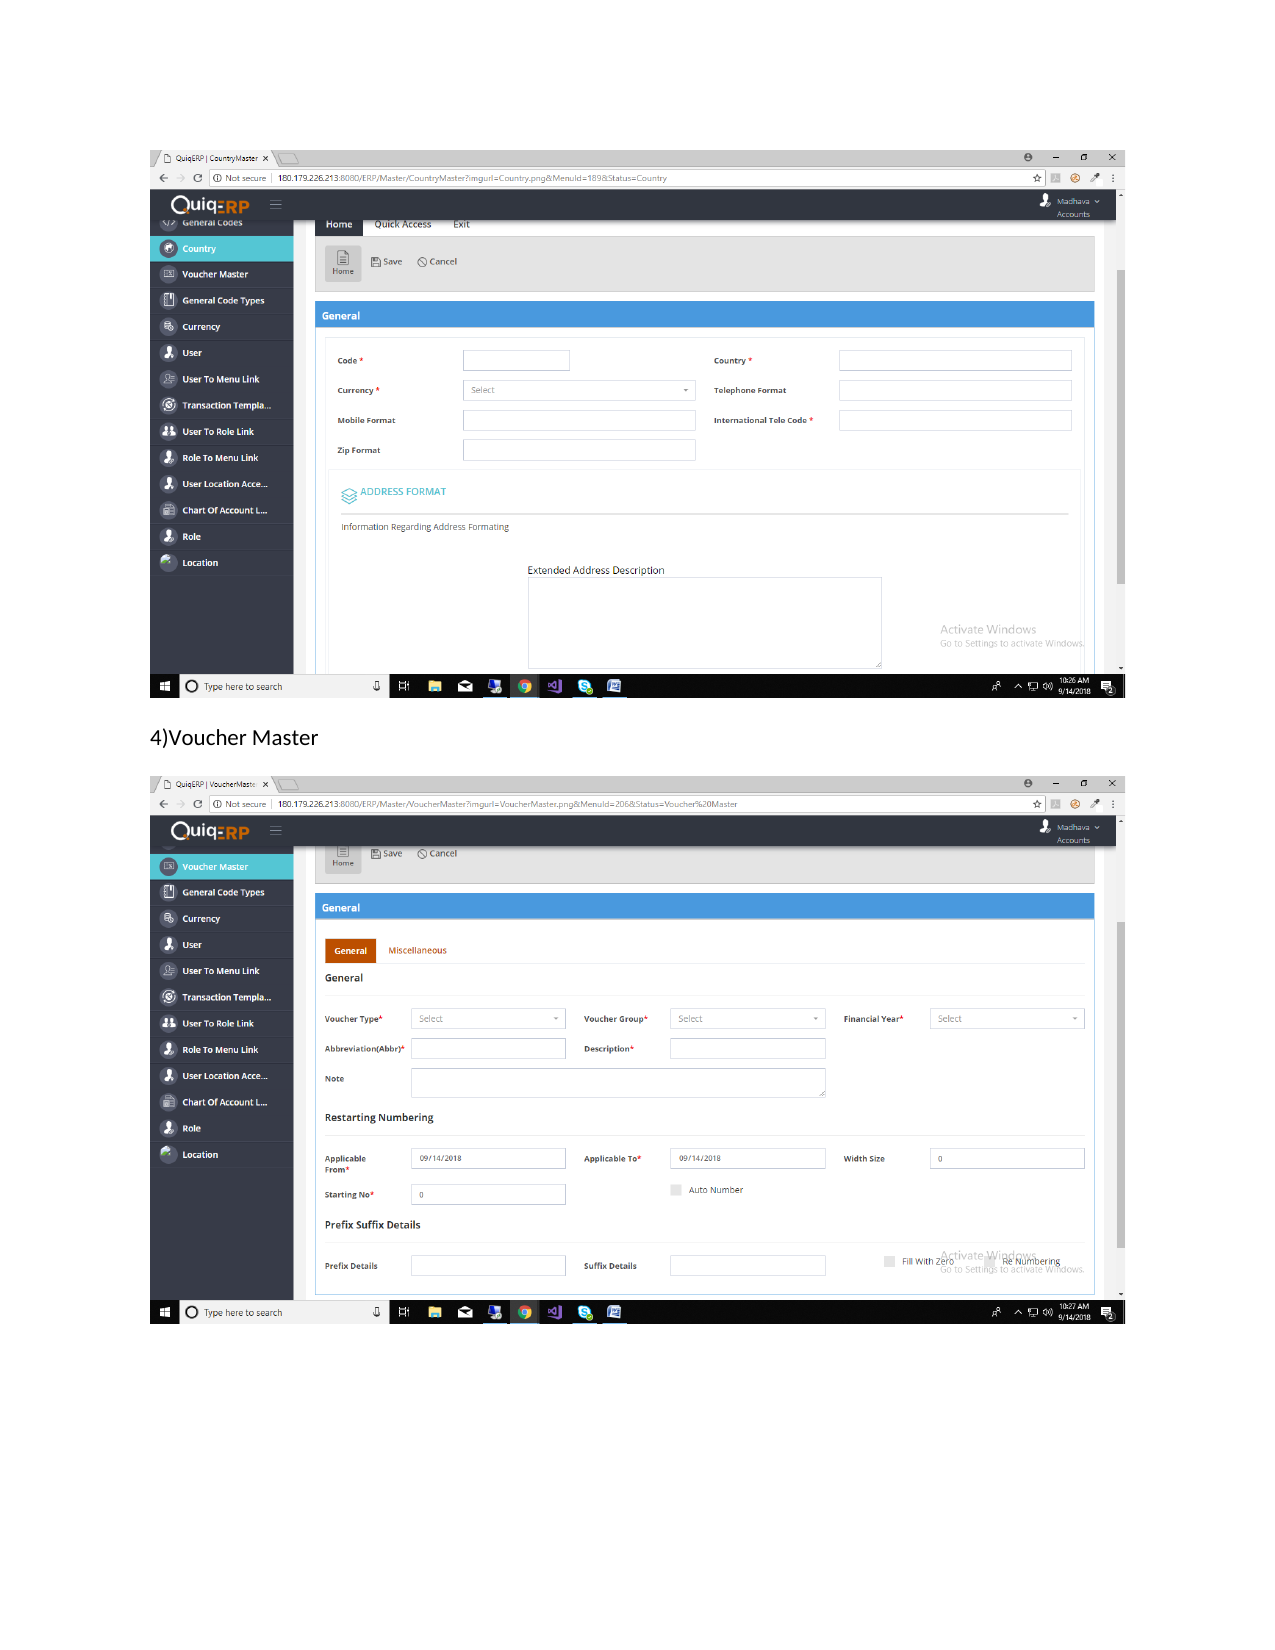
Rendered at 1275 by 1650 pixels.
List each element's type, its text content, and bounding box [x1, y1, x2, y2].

picture [150, 150, 1125, 698]
picture [150, 776, 1125, 1324]
text 4)Voucher Master [150, 723, 1125, 751]
